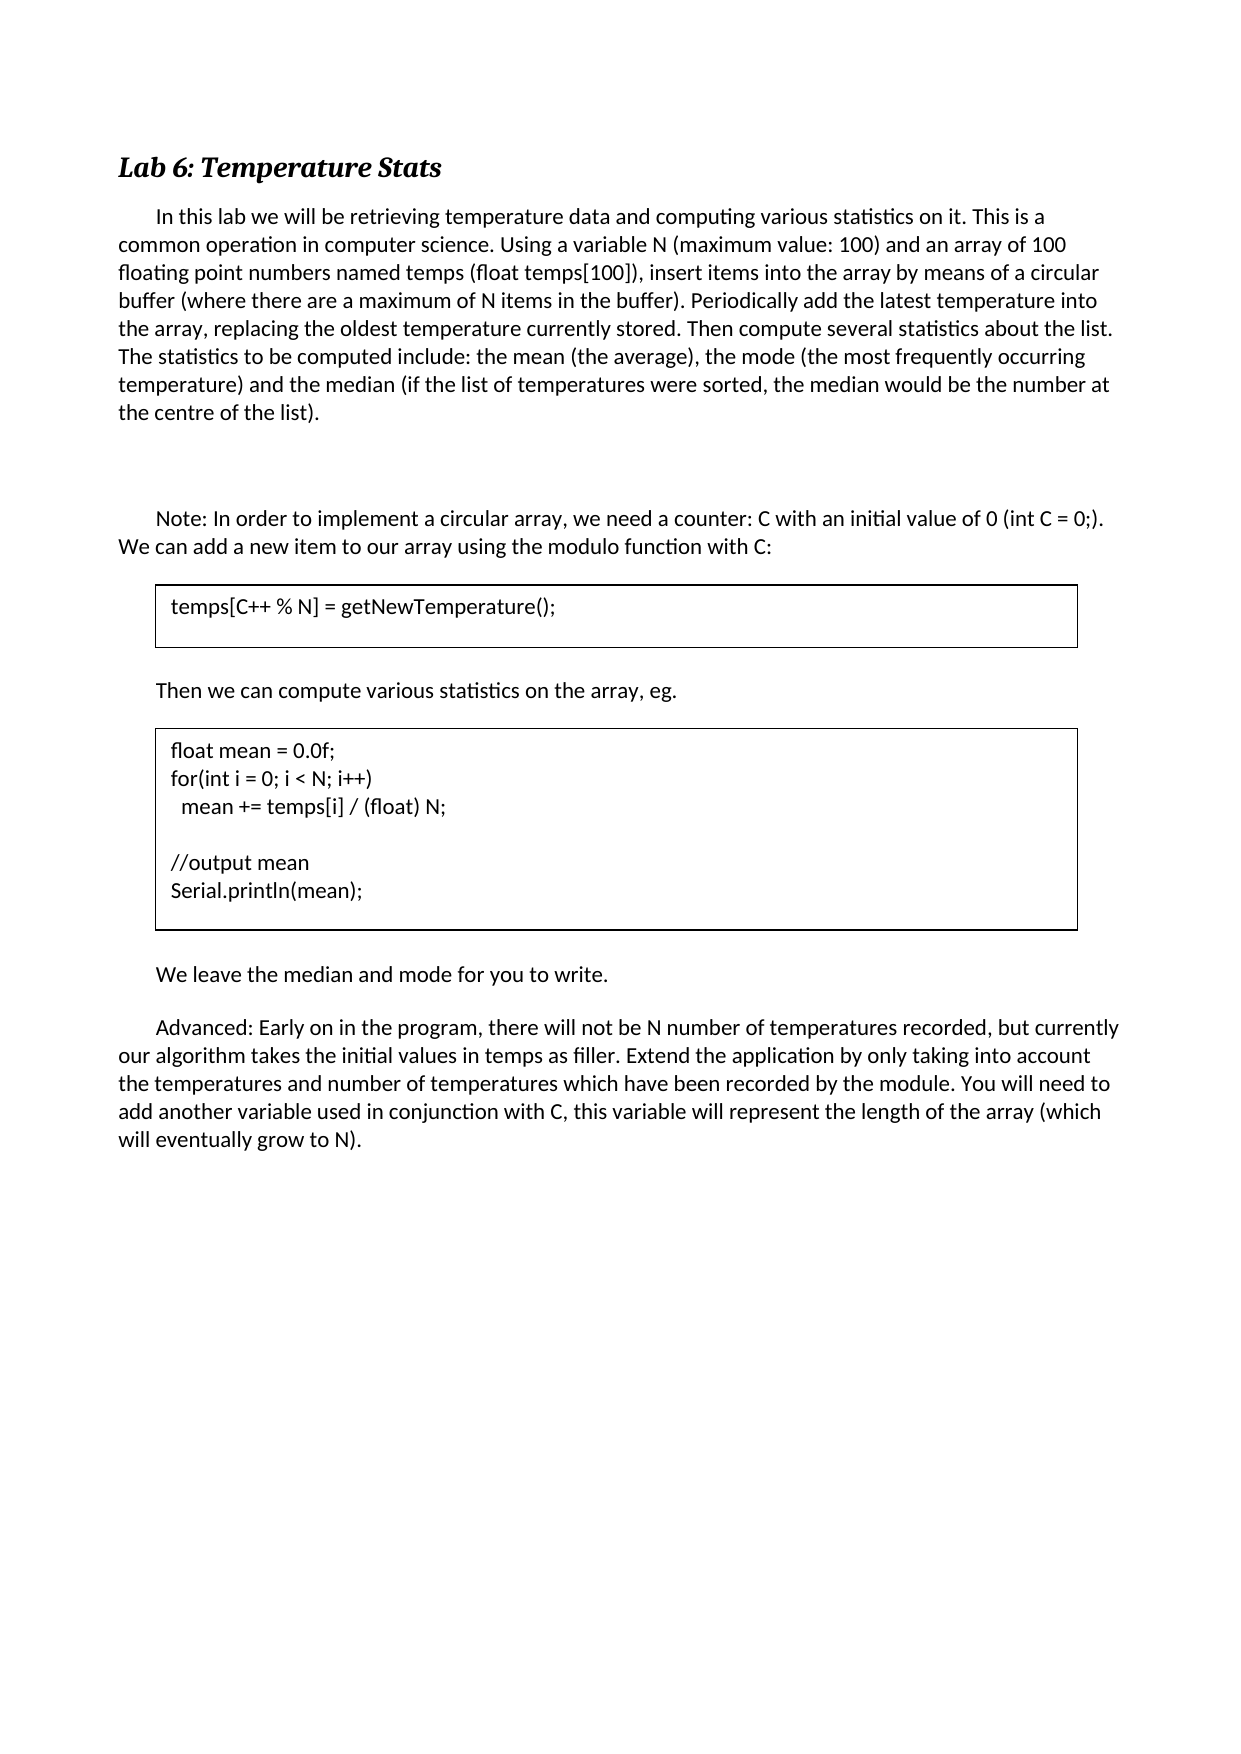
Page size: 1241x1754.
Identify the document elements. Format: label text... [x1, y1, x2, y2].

text We leave the median and mode for you to write. [118, 960, 1122, 988]
text Advanced: Early on in the program, there will not be N number of temperatures recorded, but currently our algorithm takes the initial values in temps as filler. Extend the application by only taking into account the temperatures and number of temperatures which have been recorded by the module. You will need to add another variable used in conjunction with C, this variable will represent the length of the array (which will eventually grow to N). [118, 1013, 1122, 1153]
subtitle Lab 6: Temperature Stats [118, 151, 1122, 185]
text Note: In order to implement a circular array, we need a counter: C with an initial value of 0 (int C = 0;). We can add a new item to our array using the modulo function with C: [118, 504, 1122, 560]
text Then we can compute various statistics on the array, eg. [118, 676, 1122, 704]
text In this lab we will be retrieving temperature data and computing various statistics on it. This is a common operation in computer science. Using a variable N (maximum value: 100) and an array of 100 floating point numbers named temps (float temps[100]), insert items into the array by means of a circular buffer (where there are a maximum of N items in the buffer). Periodically add the latest temperature into the array, replacing the oldest temperature currently stored. Then compute several statistics about the list. The statistics to be computed include: the mean (the average), the mode (the most frequently occurring temperature) and the median (if the list of temperatures were sorted, the median would be the number at the centre of the list). [118, 202, 1122, 426]
